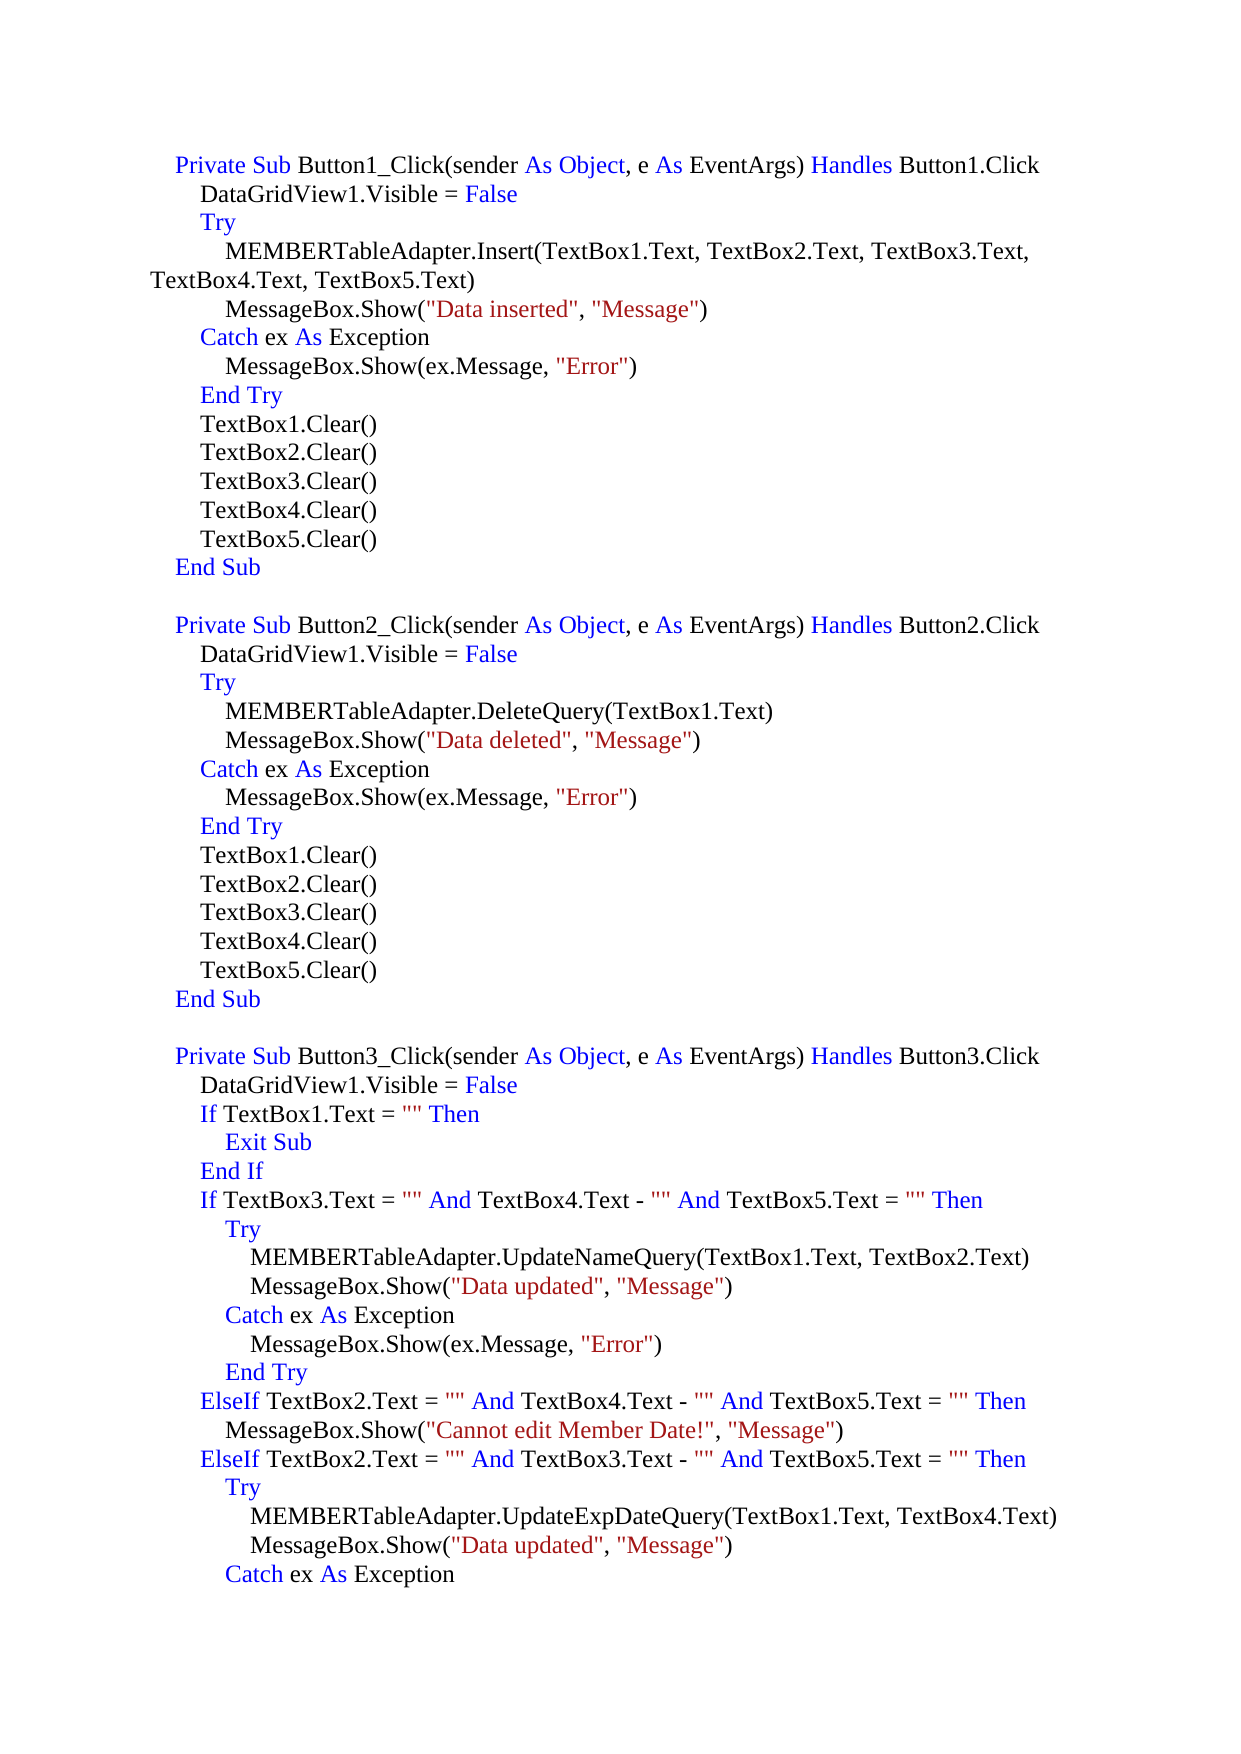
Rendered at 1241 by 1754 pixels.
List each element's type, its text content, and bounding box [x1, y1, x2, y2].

text TextBox1.Clear() [150, 409, 1090, 437]
text MessageBox.Show("Data inserted", "Message") [150, 294, 1090, 322]
text DataGridView1.Visible = False [150, 639, 1090, 667]
text MEMBERTableAdapter.UpdateNameQuery(TextBox1.Text, TextBox2.Text) [150, 1242, 1090, 1271]
text TextBox3.Clear() [150, 466, 1090, 495]
text TextBox3.Clear() [150, 897, 1090, 926]
text End If [150, 1156, 1090, 1185]
text If TextBox3.Text = "" And TextBox4.Text - "" And TextBox5.Text = "" Then [150, 1185, 1090, 1214]
text Private Sub Button2_Click(sender As Object, e As EventArgs) Handles Button2.Click [150, 610, 1090, 639]
text Try [150, 1472, 1090, 1501]
text TextBox4.Clear() [150, 926, 1090, 955]
text TextBox2.Clear() [150, 437, 1090, 466]
text Try [150, 1214, 1090, 1242]
text ElseIf TextBox2.Text = "" And TextBox4.Text - "" And TextBox5.Text = "" Then [150, 1386, 1090, 1415]
text Try [150, 207, 1090, 236]
text MEMBERTableAdapter.Insert(TextBox1.Text, TextBox2.Text, TextBox3.Text, TextBox4.Text, TextBox5.Text) [150, 236, 1090, 294]
text TextBox5.Clear() [150, 524, 1090, 552]
text MessageBox.Show(ex.Message, "Error") [150, 351, 1090, 380]
text DataGridView1.Visible = False [150, 179, 1090, 207]
text If TextBox1.Text = "" Then [150, 1099, 1090, 1127]
text Exit Sub [150, 1127, 1090, 1156]
text MEMBERTableAdapter.DeleteQuery(TextBox1.Text) [150, 696, 1090, 725]
text Catch ex As Exception [150, 1300, 1090, 1329]
text TextBox2.Clear() [150, 869, 1090, 897]
text End Try [150, 380, 1090, 409]
text DataGridView1.Visible = False [150, 1070, 1090, 1099]
text TextBox5.Clear() [150, 955, 1090, 984]
text End Sub [150, 984, 1090, 1012]
text MEMBERTableAdapter.UpdateExpDateQuery(TextBox1.Text, TextBox4.Text) [150, 1501, 1090, 1530]
text Try [150, 667, 1090, 696]
text Catch ex As Exception [150, 754, 1090, 782]
text MessageBox.Show("Cannot edit Member Date!", "Message") [150, 1415, 1090, 1444]
text End Sub [150, 552, 1090, 581]
text Private Sub Button3_Click(sender As Object, e As EventArgs) Handles Button3.Click [150, 1041, 1090, 1070]
text TextBox1.Clear() [150, 840, 1090, 869]
text Private Sub Button1_Click(sender As Object, e As EventArgs) Handles Button1.Click [150, 150, 1090, 179]
text MessageBox.Show("Data deleted", "Message") [150, 725, 1090, 754]
text MessageBox.Show(ex.Message, "Error") [150, 782, 1090, 811]
text ElseIf TextBox2.Text = "" And TextBox3.Text - "" And TextBox5.Text = "" Then [150, 1444, 1090, 1472]
text MessageBox.Show(ex.Message, "Error") [150, 1329, 1090, 1357]
text Catch ex As Exception [150, 322, 1090, 351]
text End Try [150, 811, 1090, 840]
text End Try [150, 1357, 1090, 1386]
text Catch ex As Exception [150, 1559, 1090, 1587]
text MessageBox.Show("Data updated", "Message") [150, 1271, 1090, 1300]
text MessageBox.Show("Data updated", "Message") [150, 1530, 1090, 1559]
text TextBox4.Clear() [150, 495, 1090, 524]
